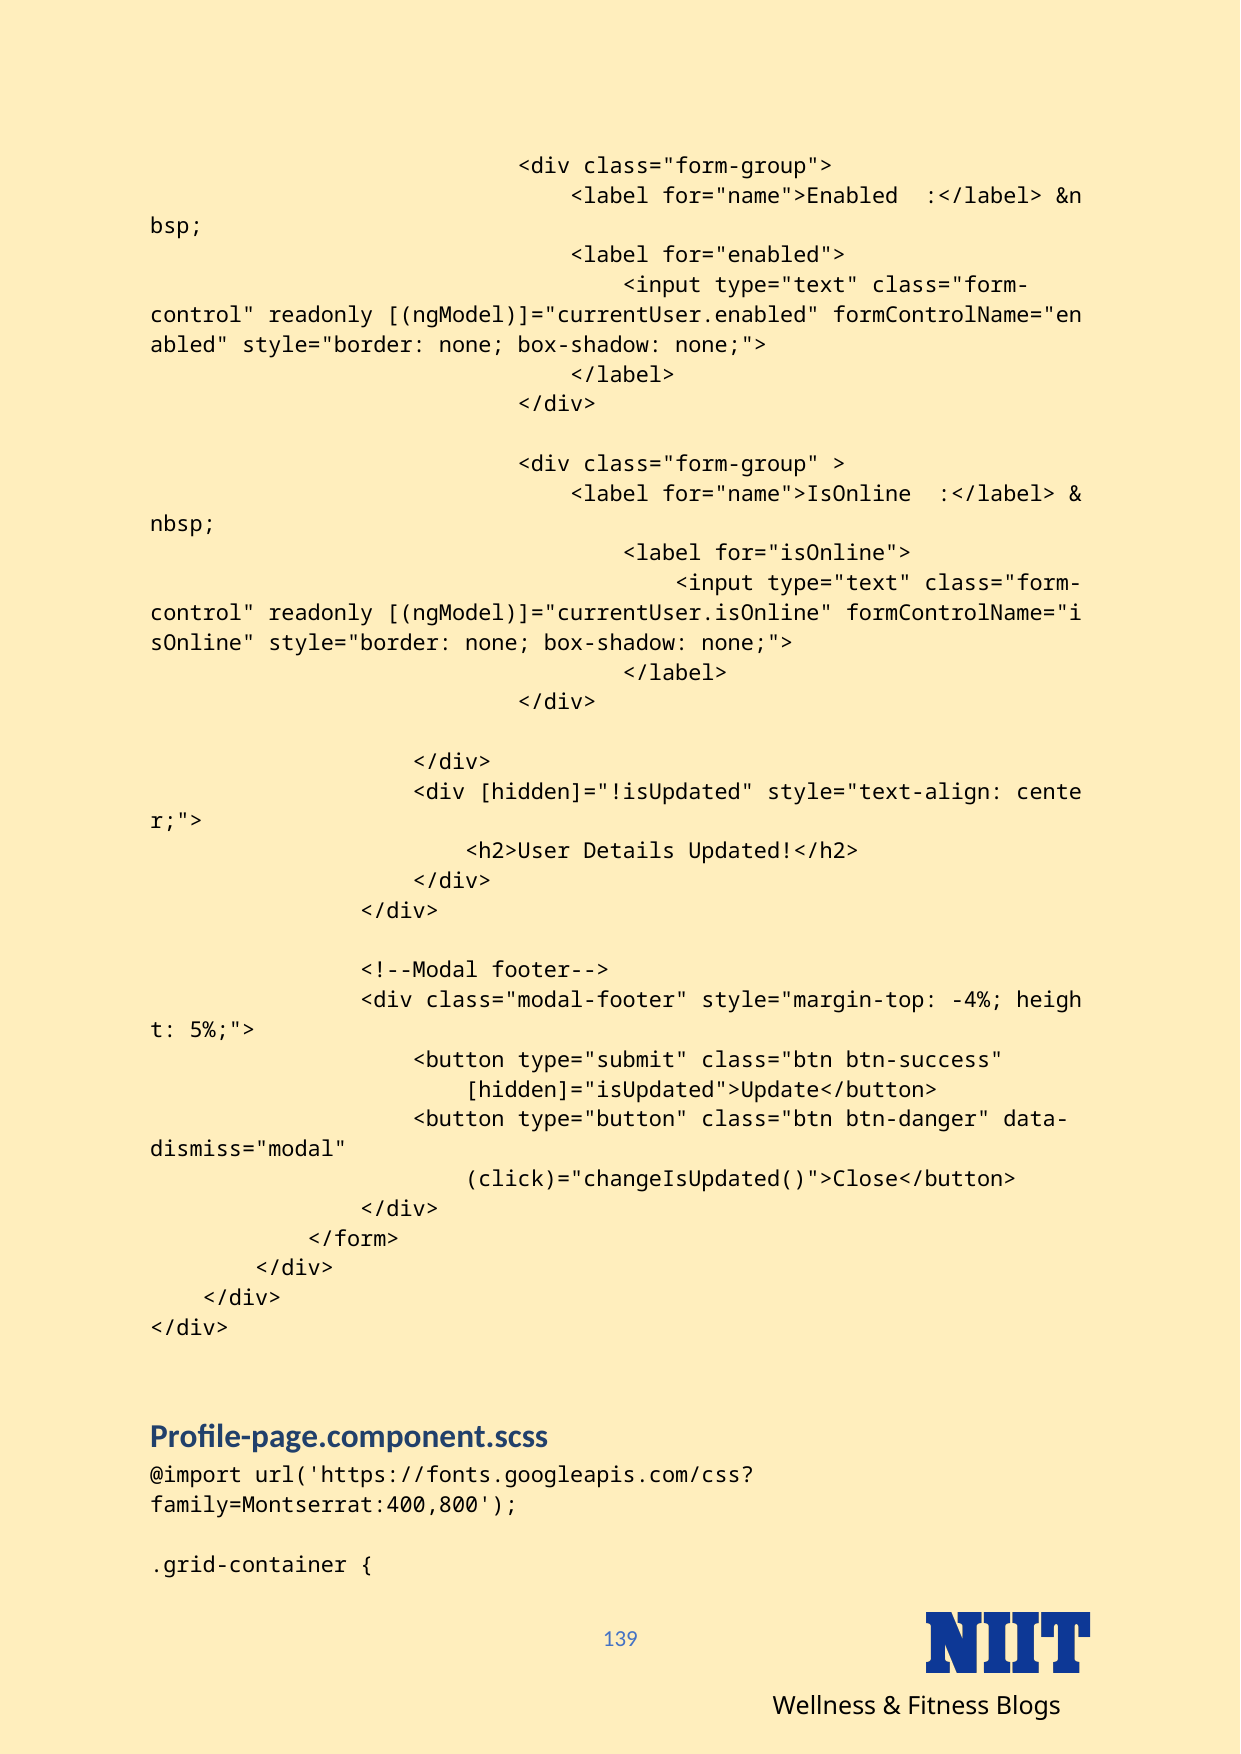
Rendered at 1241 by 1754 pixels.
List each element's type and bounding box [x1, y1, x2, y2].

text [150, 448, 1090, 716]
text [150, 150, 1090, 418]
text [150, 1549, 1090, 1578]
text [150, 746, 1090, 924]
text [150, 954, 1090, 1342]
picture [926, 1612, 1091, 1673]
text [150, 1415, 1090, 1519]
